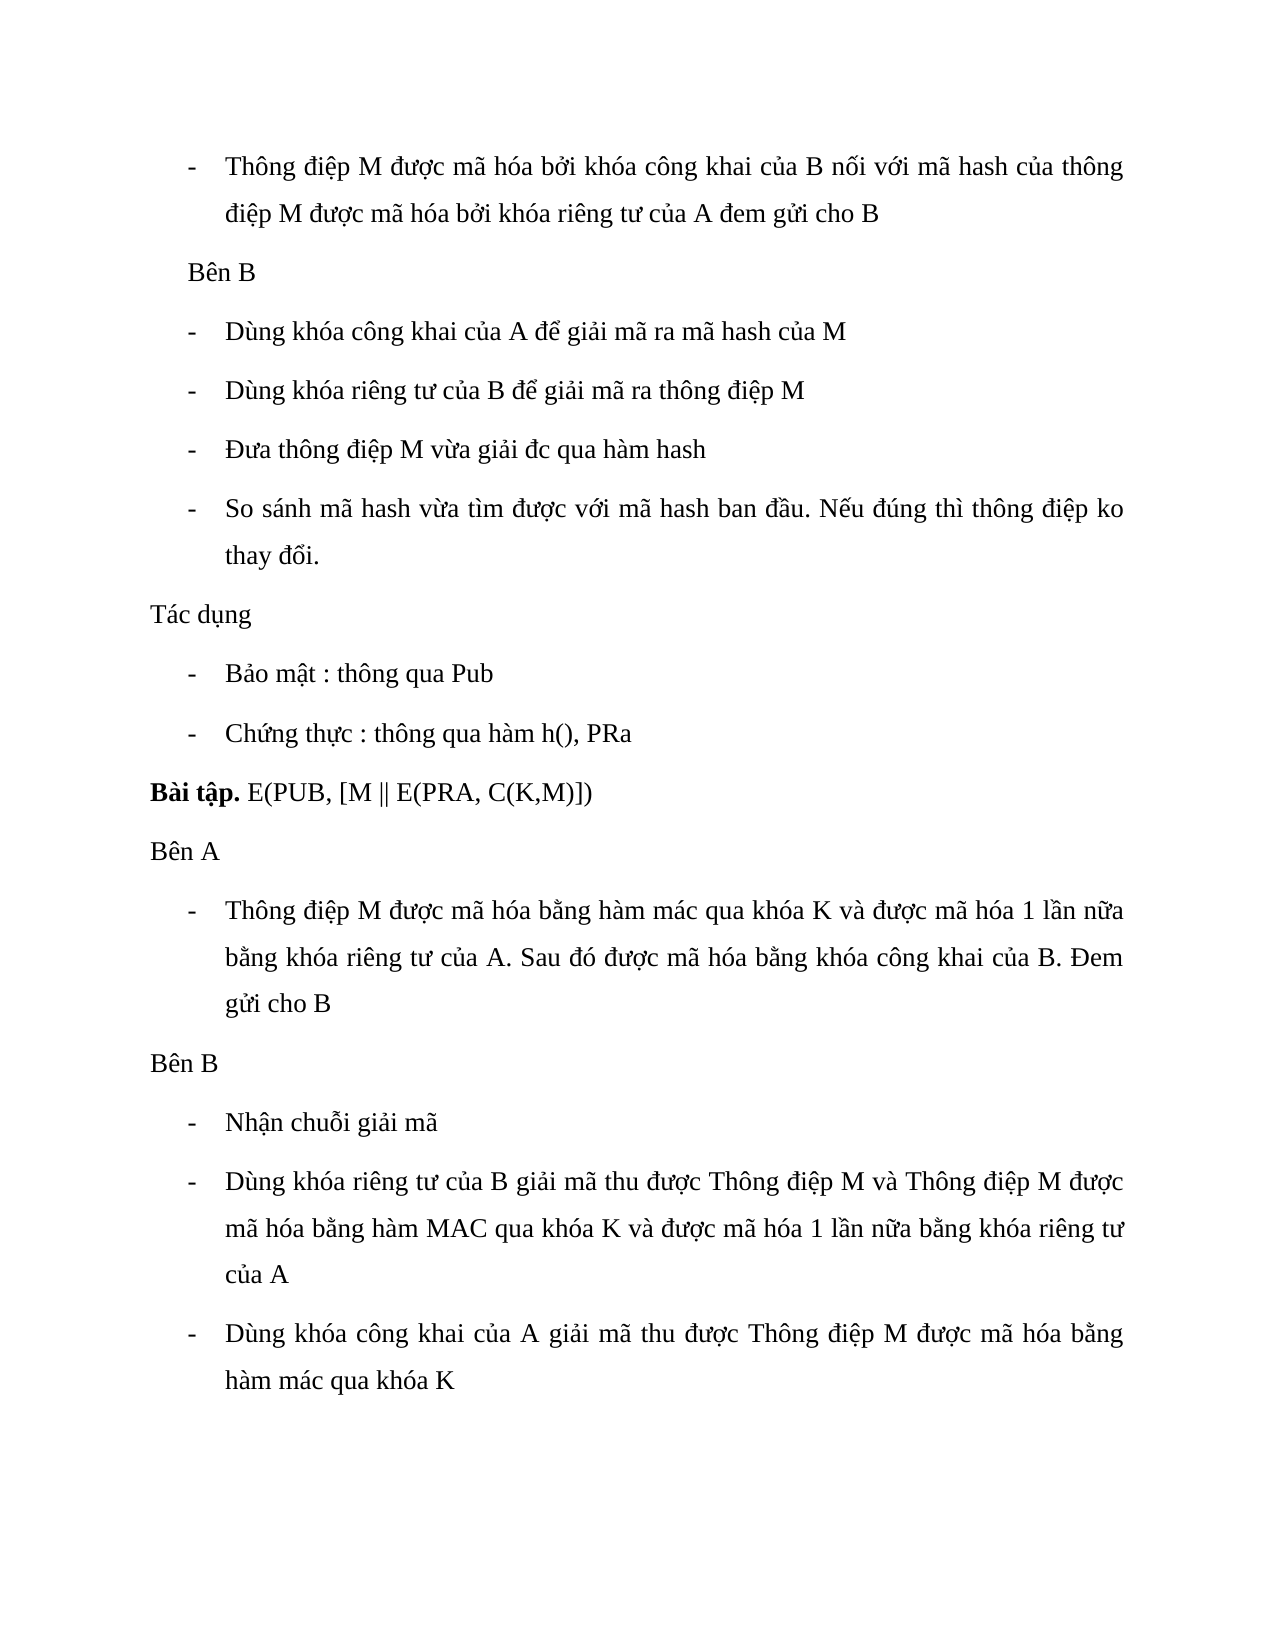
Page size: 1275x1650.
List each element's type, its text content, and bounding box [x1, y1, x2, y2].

list Dùng khóa riêng tư của B để giải mã ra thông điệp M [187, 374, 1125, 405]
list So sánh mã hash vừa tìm được với mã hash ban đầu. Nếu đúng thì thông điệp ko thay đổi. [187, 492, 1125, 570]
text Bên A [150, 835, 1125, 866]
list Đưa thông điệp M vừa giải đc qua hàm hash [187, 433, 1125, 464]
text Tác dụng [150, 598, 1125, 629]
text Bên B [150, 1047, 1125, 1078]
list Dùng khóa riêng tư của B giải mã thu được Thông điệp M và Thông điệp M được mã hóa bằng hàm MAC qua khóa K và được mã hóa 1 lần nữa bằng khóa riêng tư của A [187, 1165, 1125, 1289]
text Bài tập. E(PUB, [M || E(PRA, C(K,M)]) [150, 776, 1125, 807]
list Chứng thực : thông qua hàm h(), PRa [187, 717, 1125, 748]
list Bảo mật : thông qua Pub [187, 657, 1125, 689]
list Dùng khóa công khai của A giải mã thu được Thông điệp M được mã hóa bằng hàm mác qua khóa K [187, 1317, 1125, 1395]
text Bên B [187, 256, 1125, 287]
list Thông điệp M được mã hóa bằng hàm mác qua khóa K và được mã hóa 1 lần nữa bằng khóa riêng tư của A. Sau đó được mã hóa bằng khóa công khai của B. Đem gửi cho B [187, 894, 1125, 1019]
list Nhận chuỗi giải mã [187, 1106, 1125, 1137]
list Dùng khóa công khai của A để giải mã ra mã hash của M [187, 315, 1125, 346]
list Thông điệp M được mã hóa bởi khóa công khai của B nối với mã hash của thông điệp M được mã hóa bởi khóa riêng tư của A đem gửi cho B [187, 150, 1125, 228]
